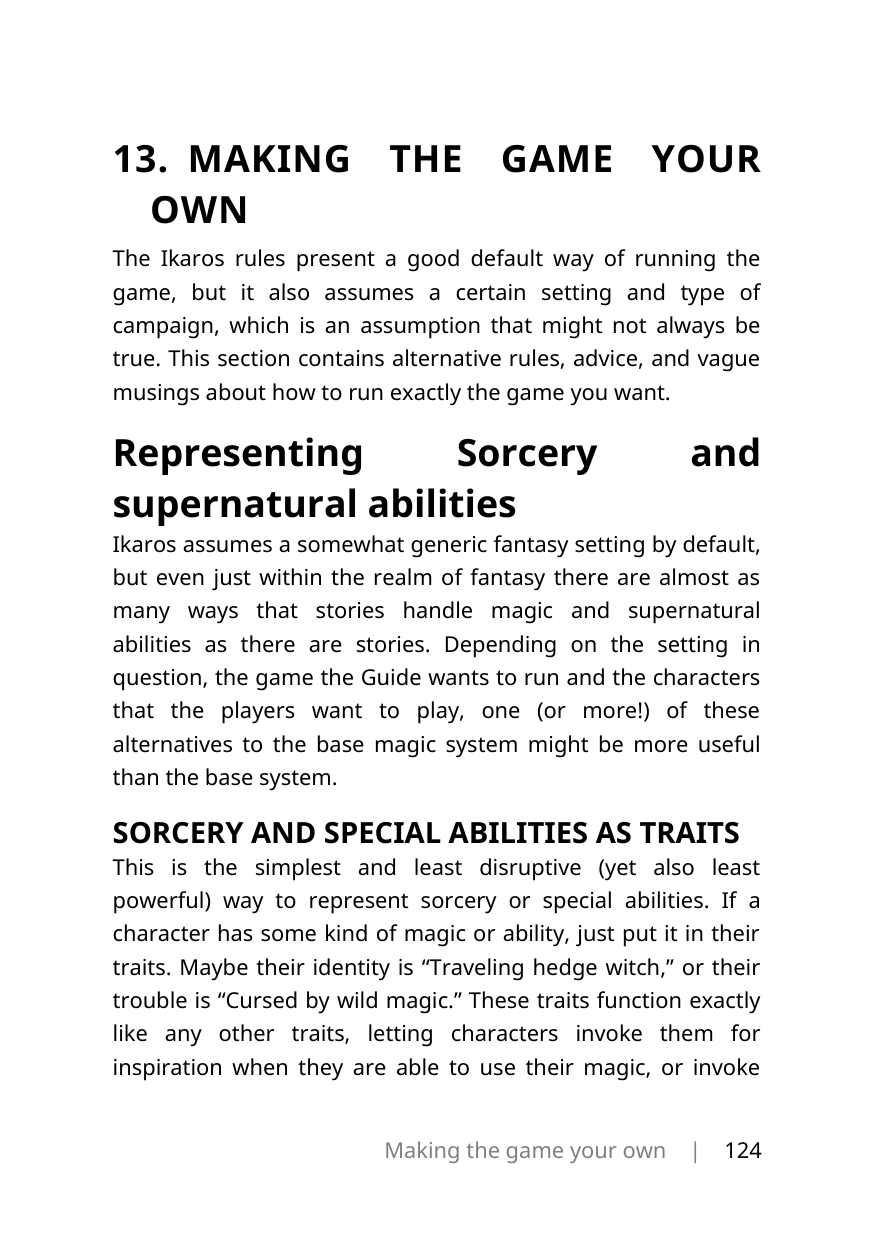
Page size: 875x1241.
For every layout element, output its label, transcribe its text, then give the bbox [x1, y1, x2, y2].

subtitle Sorcery and special abilities as traits [112, 812, 762, 852]
text Ikaros assumes a somewhat generic fantasy setting by default, but even just within the realm of fantasy there are almost as many ways that stories handle magic and supernatural abilities as there are stories. Depending on the setting in question, the game the Guide wants to run and the characters that the players want to play, one (or more!) of these alternatives to the base magic system might be more useful than the base system. [112, 528, 762, 792]
subtitle Making the game your own [112, 133, 762, 235]
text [112, 852, 762, 1081]
subtitle Representing Sorcery and supernatural abilities [112, 426, 762, 528]
text The Ikaros rules present a good default way of running the game, but it also assumes a certain setting and type of campaign, which is an assumption that might not always be true. This section contains alternative rules, advice, and vague musings about how to run exactly the game you want. [112, 243, 762, 406]
